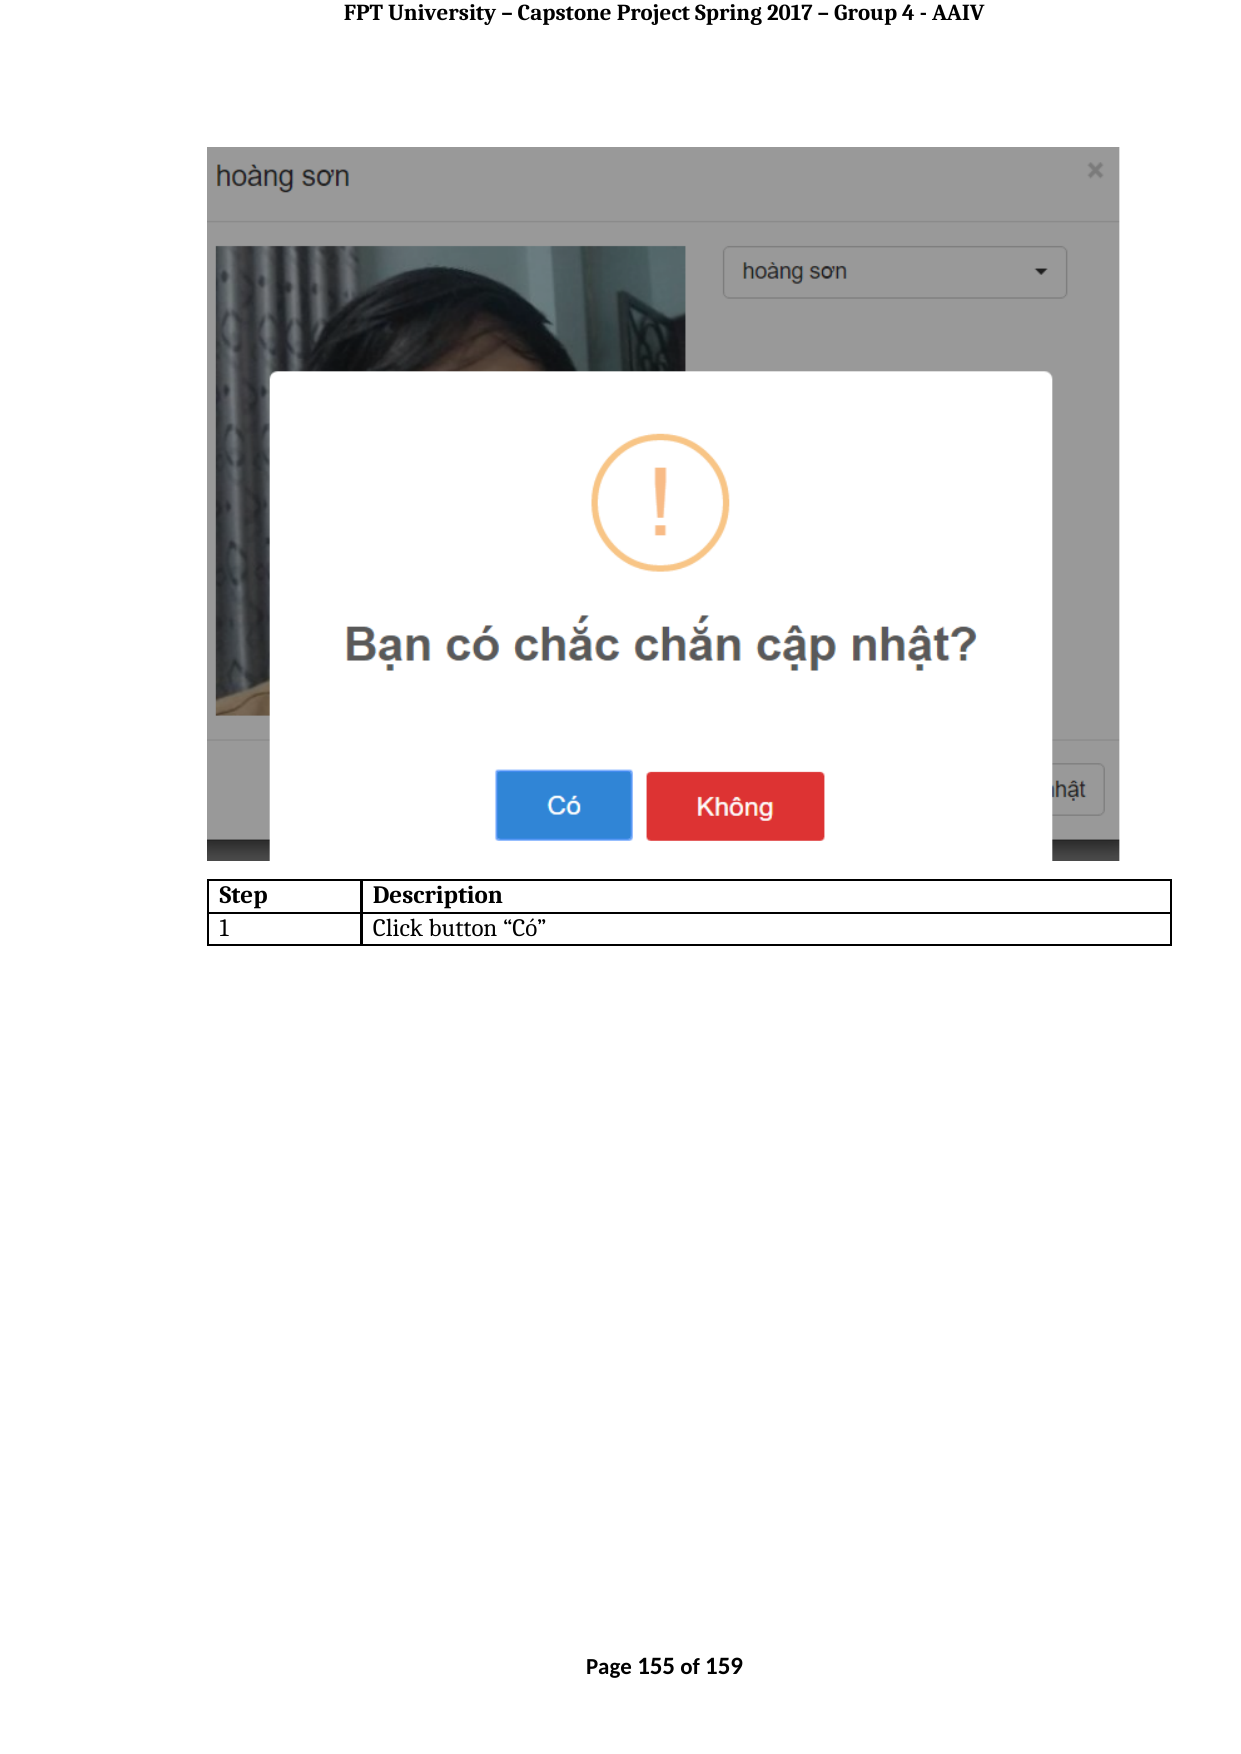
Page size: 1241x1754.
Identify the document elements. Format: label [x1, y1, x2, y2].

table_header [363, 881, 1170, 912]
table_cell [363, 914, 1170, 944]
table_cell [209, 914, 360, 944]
picture [207, 147, 1120, 861]
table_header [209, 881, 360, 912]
